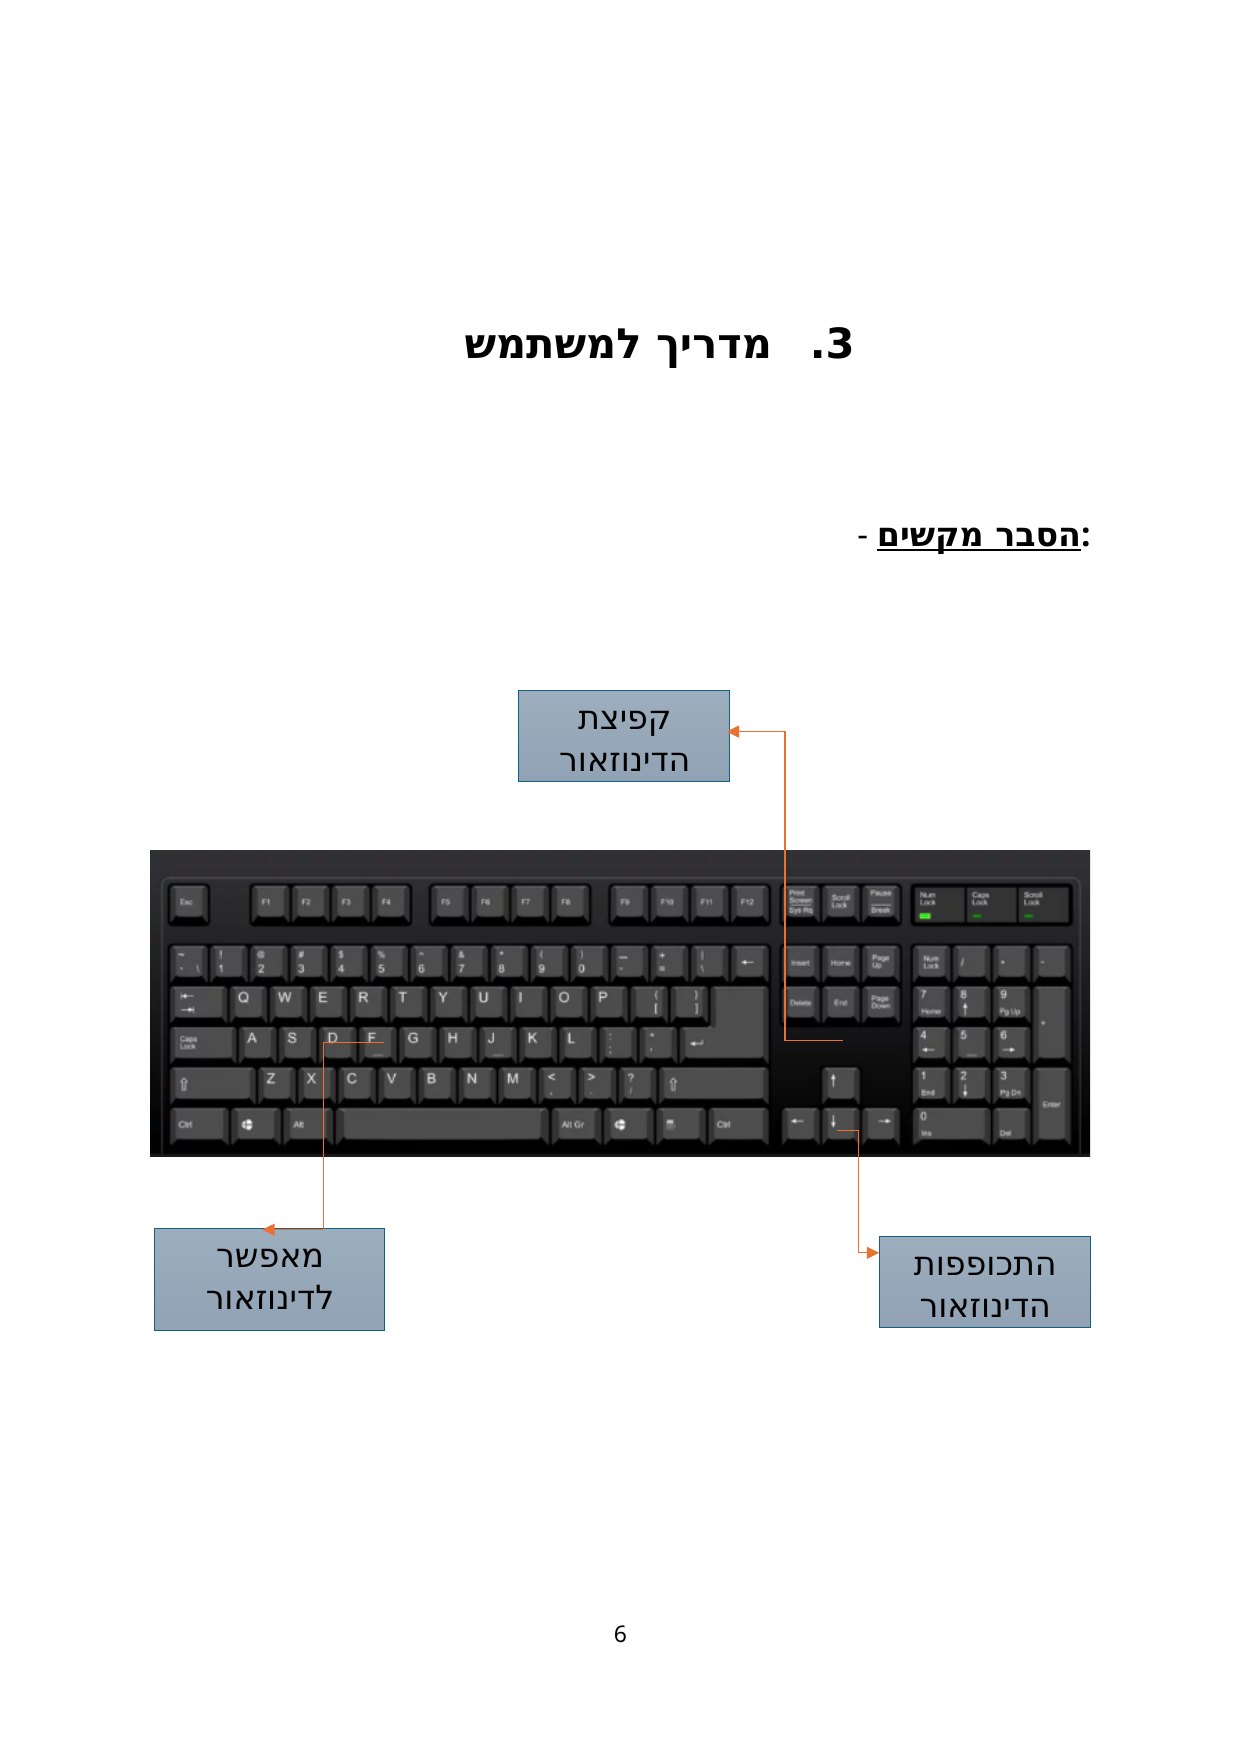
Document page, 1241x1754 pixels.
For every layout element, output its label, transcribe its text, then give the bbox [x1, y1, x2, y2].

text - הסבר מקשים: [150, 511, 1090, 556]
list מדריך למשתמש [150, 319, 810, 368]
picture [150, 850, 1091, 1157]
